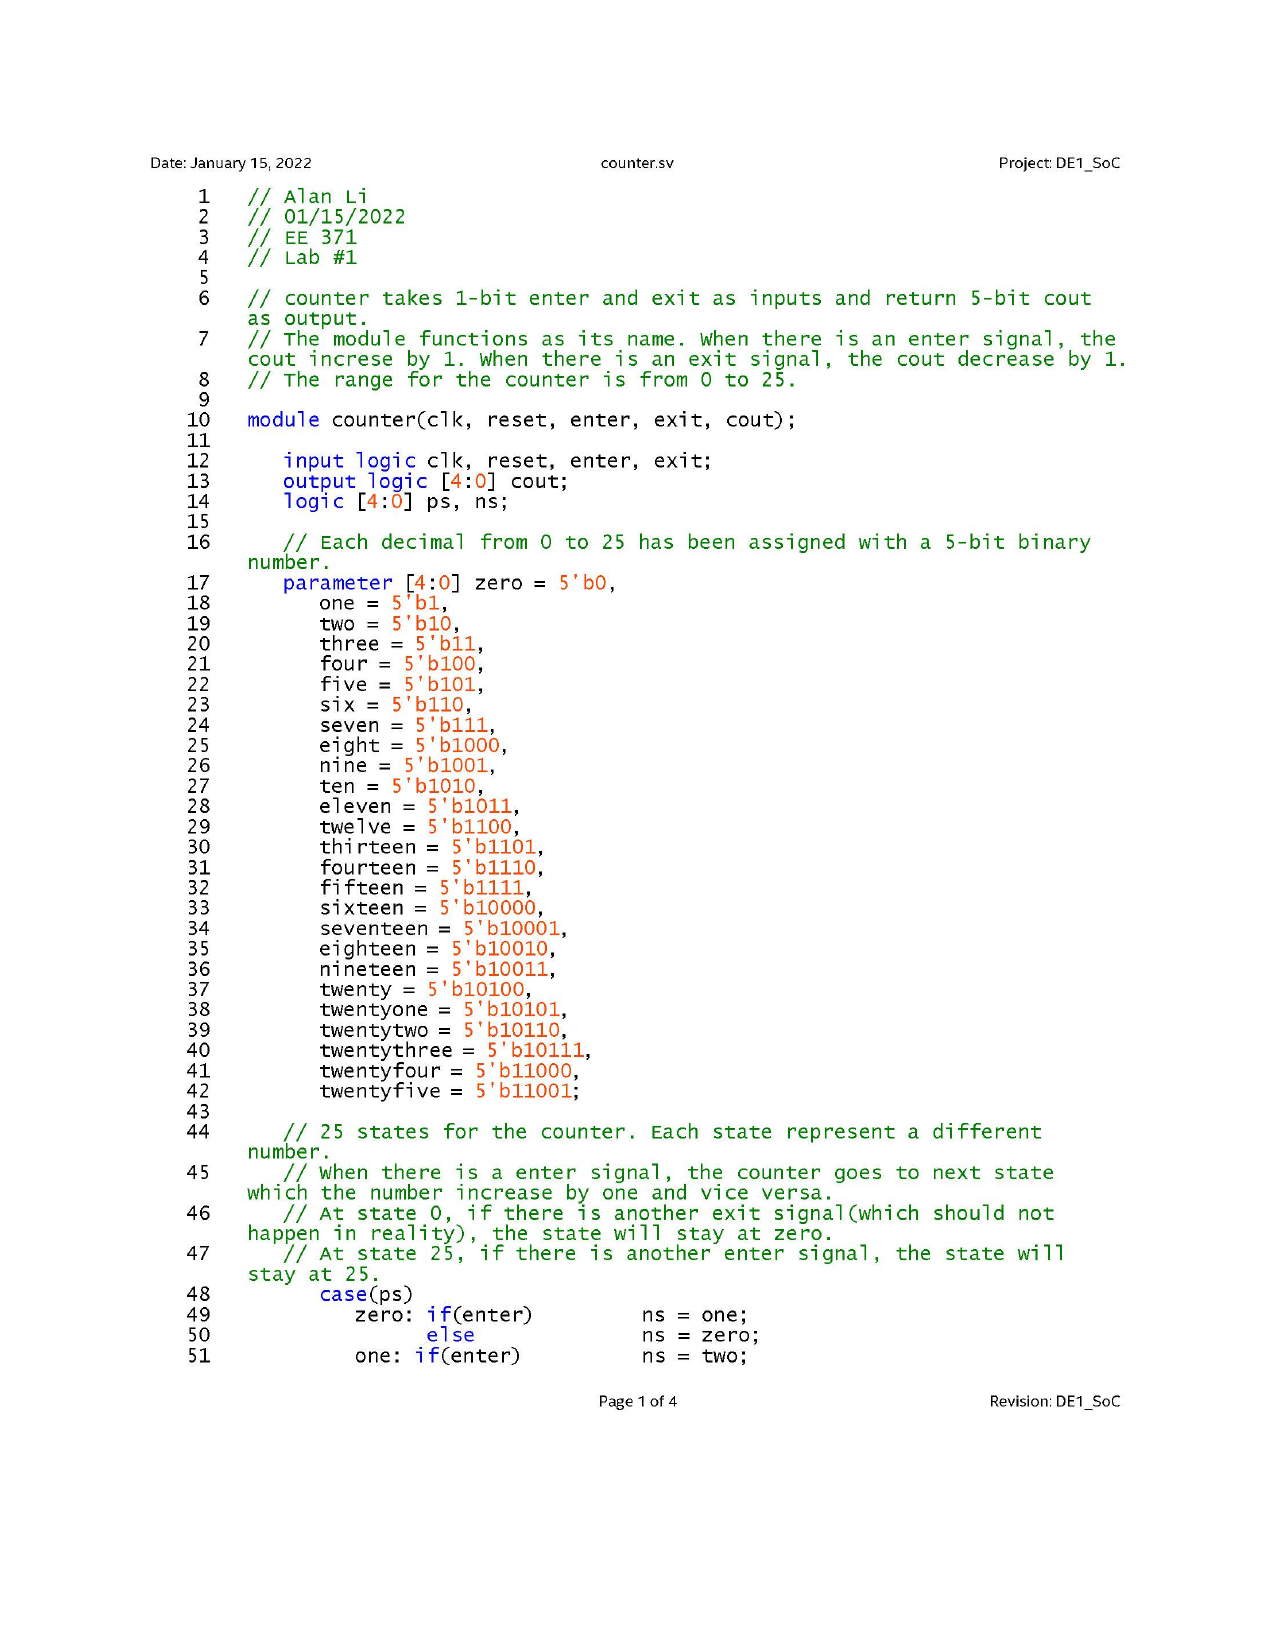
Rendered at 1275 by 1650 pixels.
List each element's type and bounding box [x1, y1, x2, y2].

picture [150, 150, 1125, 1412]
